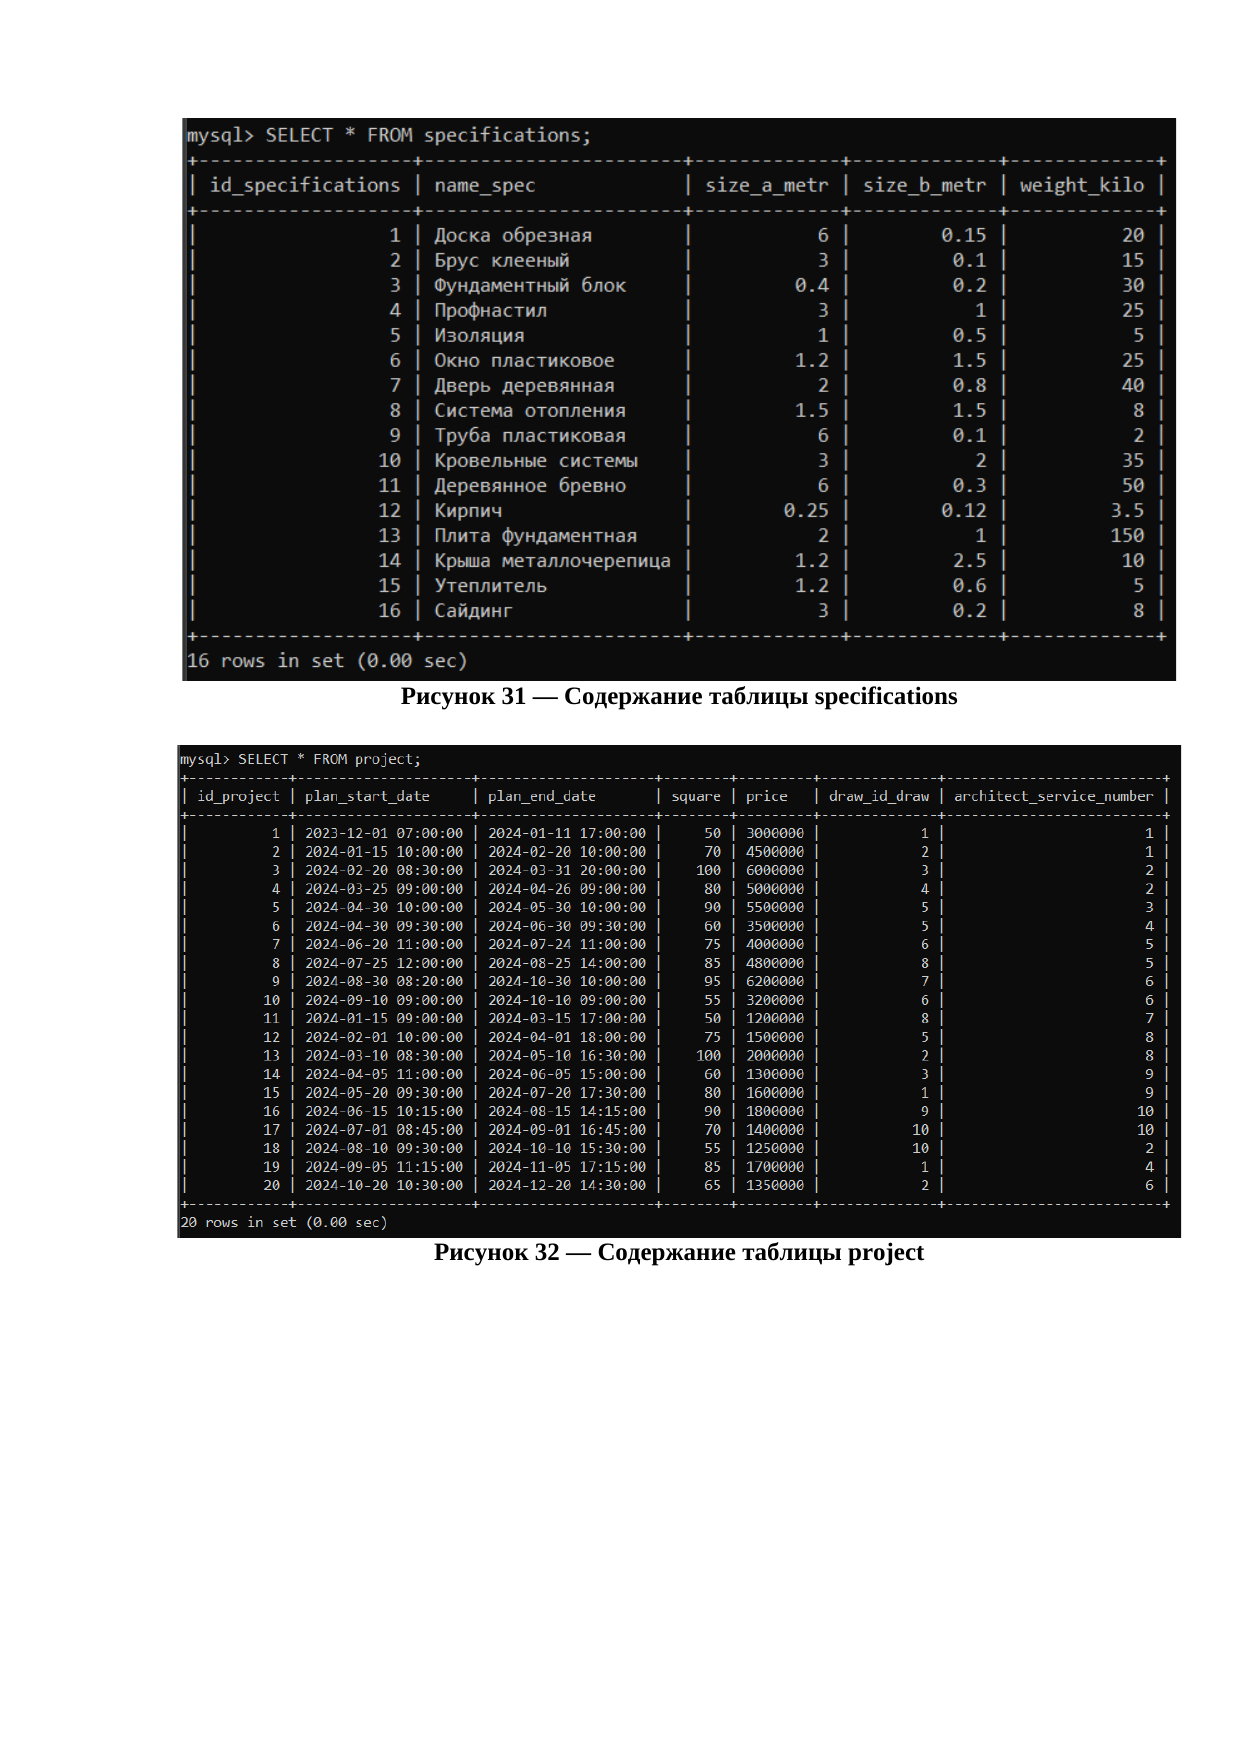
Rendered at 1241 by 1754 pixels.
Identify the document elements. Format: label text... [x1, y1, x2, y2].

picture [182, 118, 1177, 681]
picture [177, 745, 1182, 1238]
text Рисунок 31 — Содержание таблицы specifications [177, 681, 1181, 709]
text Рисунок 32 — Содержание таблицы project [177, 1238, 1181, 1266]
